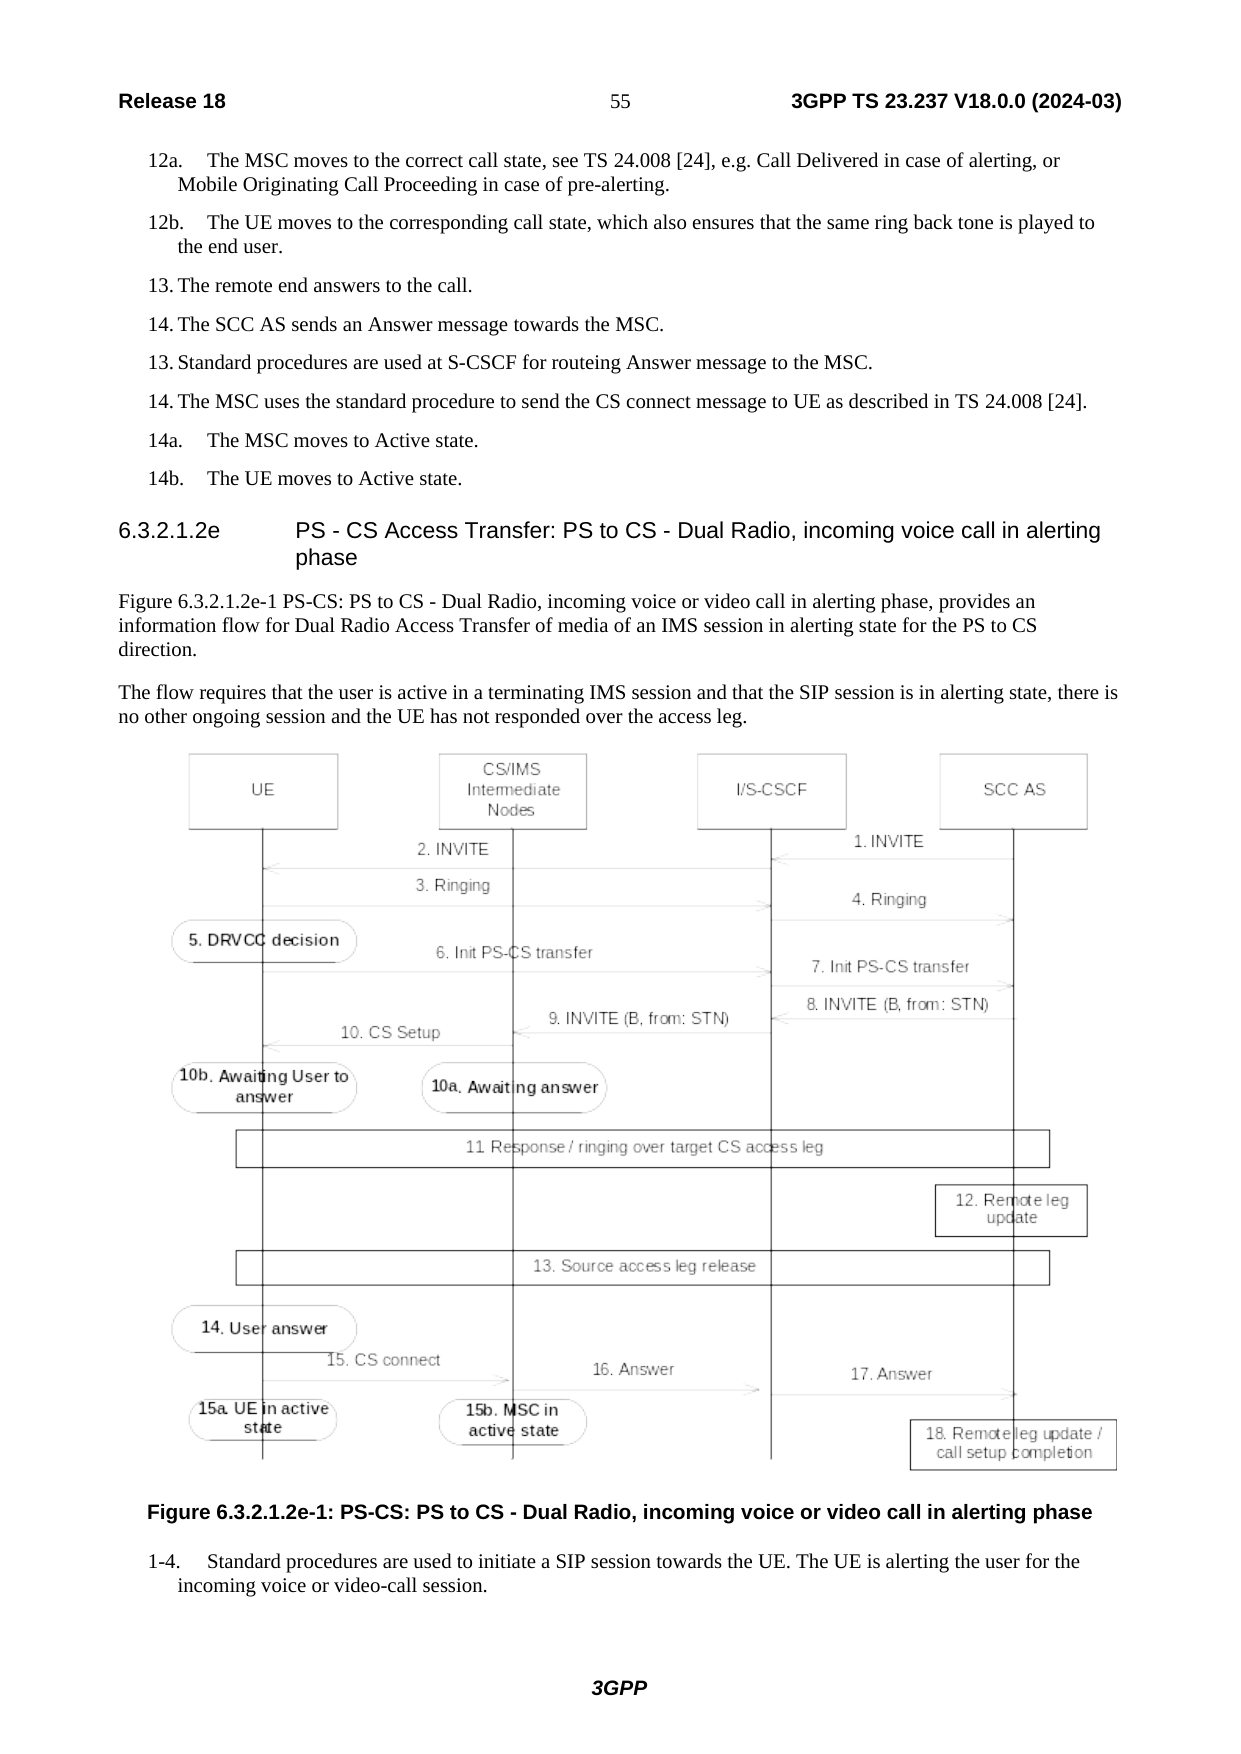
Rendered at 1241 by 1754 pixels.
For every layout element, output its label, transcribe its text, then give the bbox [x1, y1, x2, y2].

text Figure 6.3.2.1.2e-1: PS-CS: PS to CS - Dual Radio, incoming voice or video call in alerting phase [118, 1500, 1122, 1524]
text 14. The MSC uses the standard procedure to send the CS connect message to UE as described in TS 24.008 [24]. [148, 389, 1122, 413]
text 13. Standard procedures are used at S-CSCF for routeing Answer message to the MSC. [148, 350, 1122, 374]
text 12a. The MSC moves to the correct call state, see TS 24.008 [24], e.g. Call Delivered in case of alerting, or Mobile Originating Call Proceeding in case of pre-alerting. [148, 147, 1122, 196]
text 14. The SCC AS sends an Answer message towards the MSC. [148, 312, 1122, 336]
text 1-4. Standard procedures are used to initiate a SIP session towards the UE. The UE is alerting the user for the incoming voice or video-call session. [148, 1549, 1122, 1597]
text The flow requires that the user is active in a terminating IMS session and that the SIP session is in alerting state, there is no other ongoing session and the UE has not responded over the access leg. [118, 680, 1122, 728]
text Figure 6.3.2.1.2e-1 PS-CS: PS to CS - Dual Radio, incoming voice or video call in alerting phase, provides an information flow for Dual Radio Access Transfer of media of an IMS session in alerting state for the PS to CS direction. [118, 589, 1122, 661]
subtitle 6.3.2.1.2e PS - CS Access Transfer: PS to CS - Dual Radio, incoming voice call in alerting phase [118, 517, 1122, 570]
text 13. The remote end answers to the call. [148, 273, 1122, 297]
text 14b. The UE moves to Active state. [148, 466, 1122, 490]
text 14a. The MSC moves to Active state. [148, 427, 1122, 452]
text 12b. The UE moves to the corresponding call state, which also ensures that the same ring back tone is played to the end user. [148, 210, 1122, 258]
